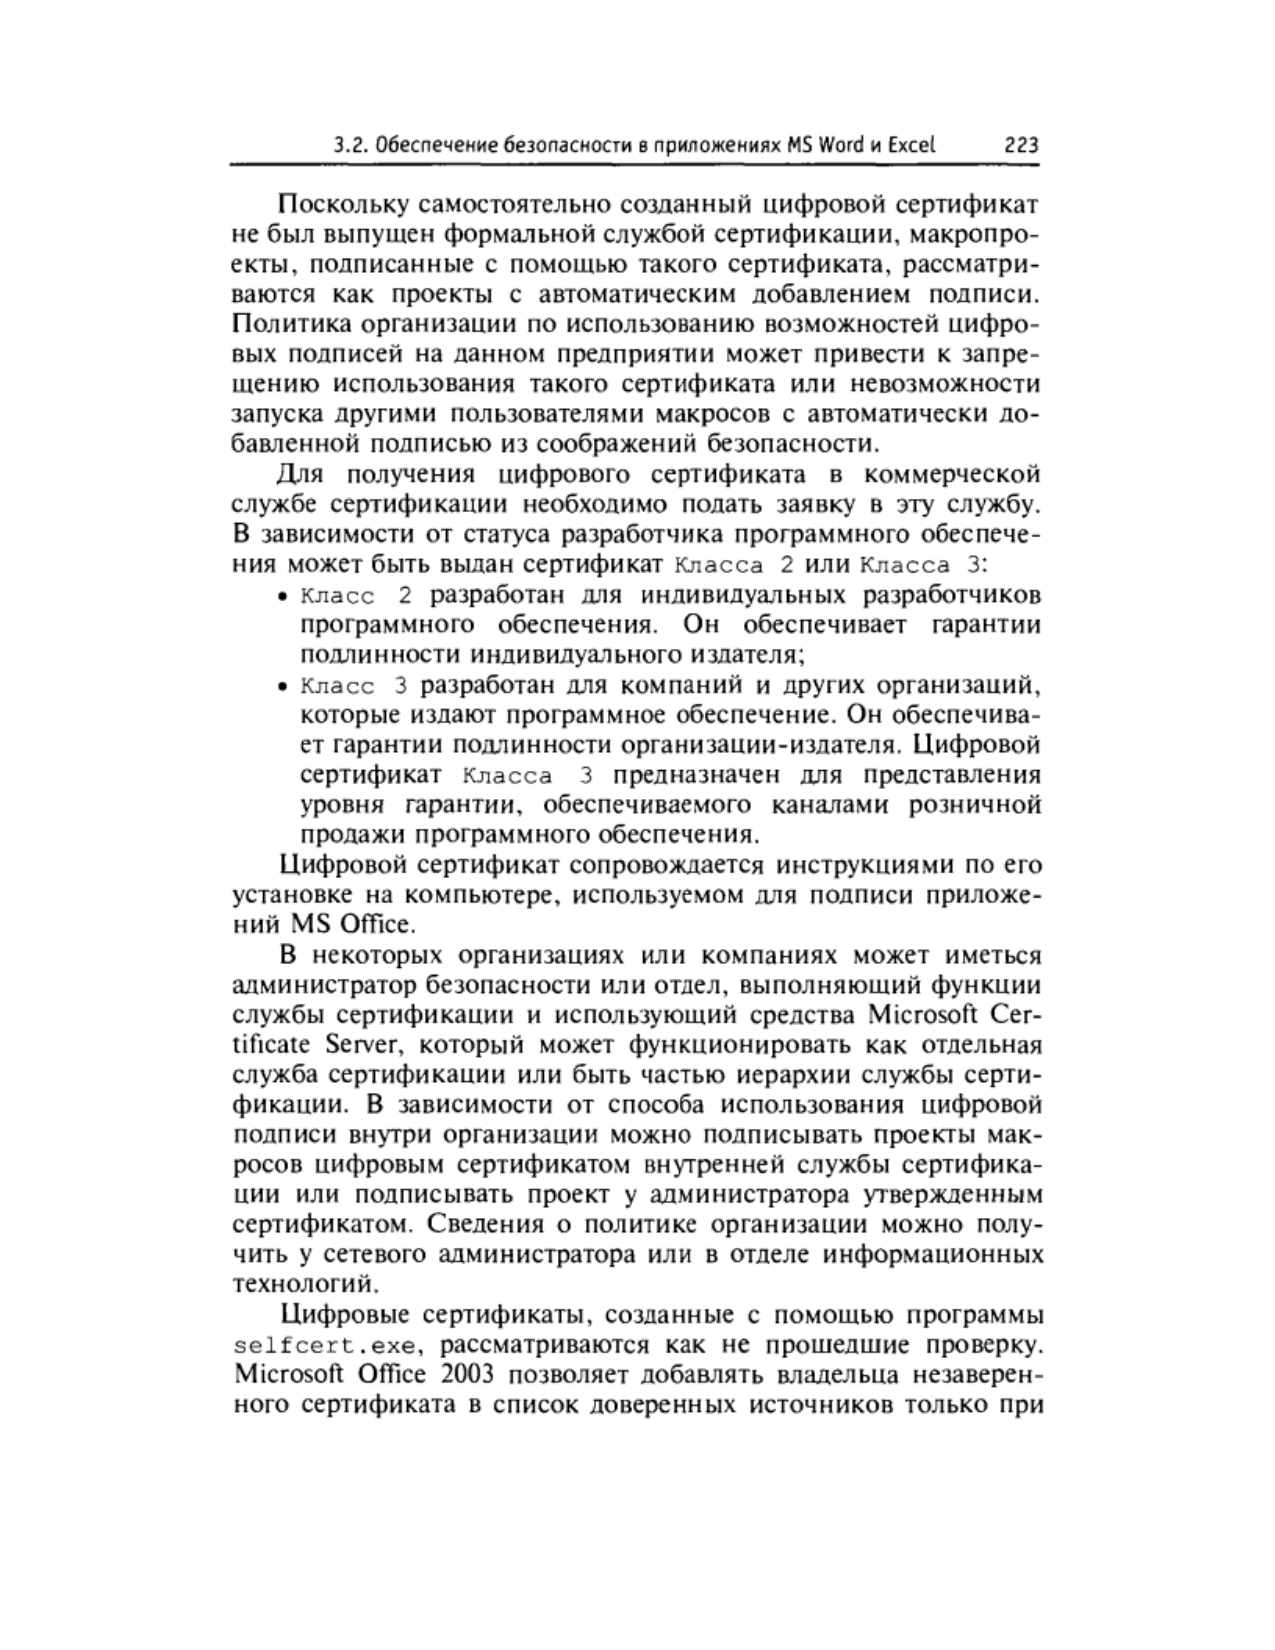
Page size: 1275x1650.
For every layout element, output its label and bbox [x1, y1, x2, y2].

picture [177, 118, 1084, 1447]
text [177, 118, 1186, 1452]
